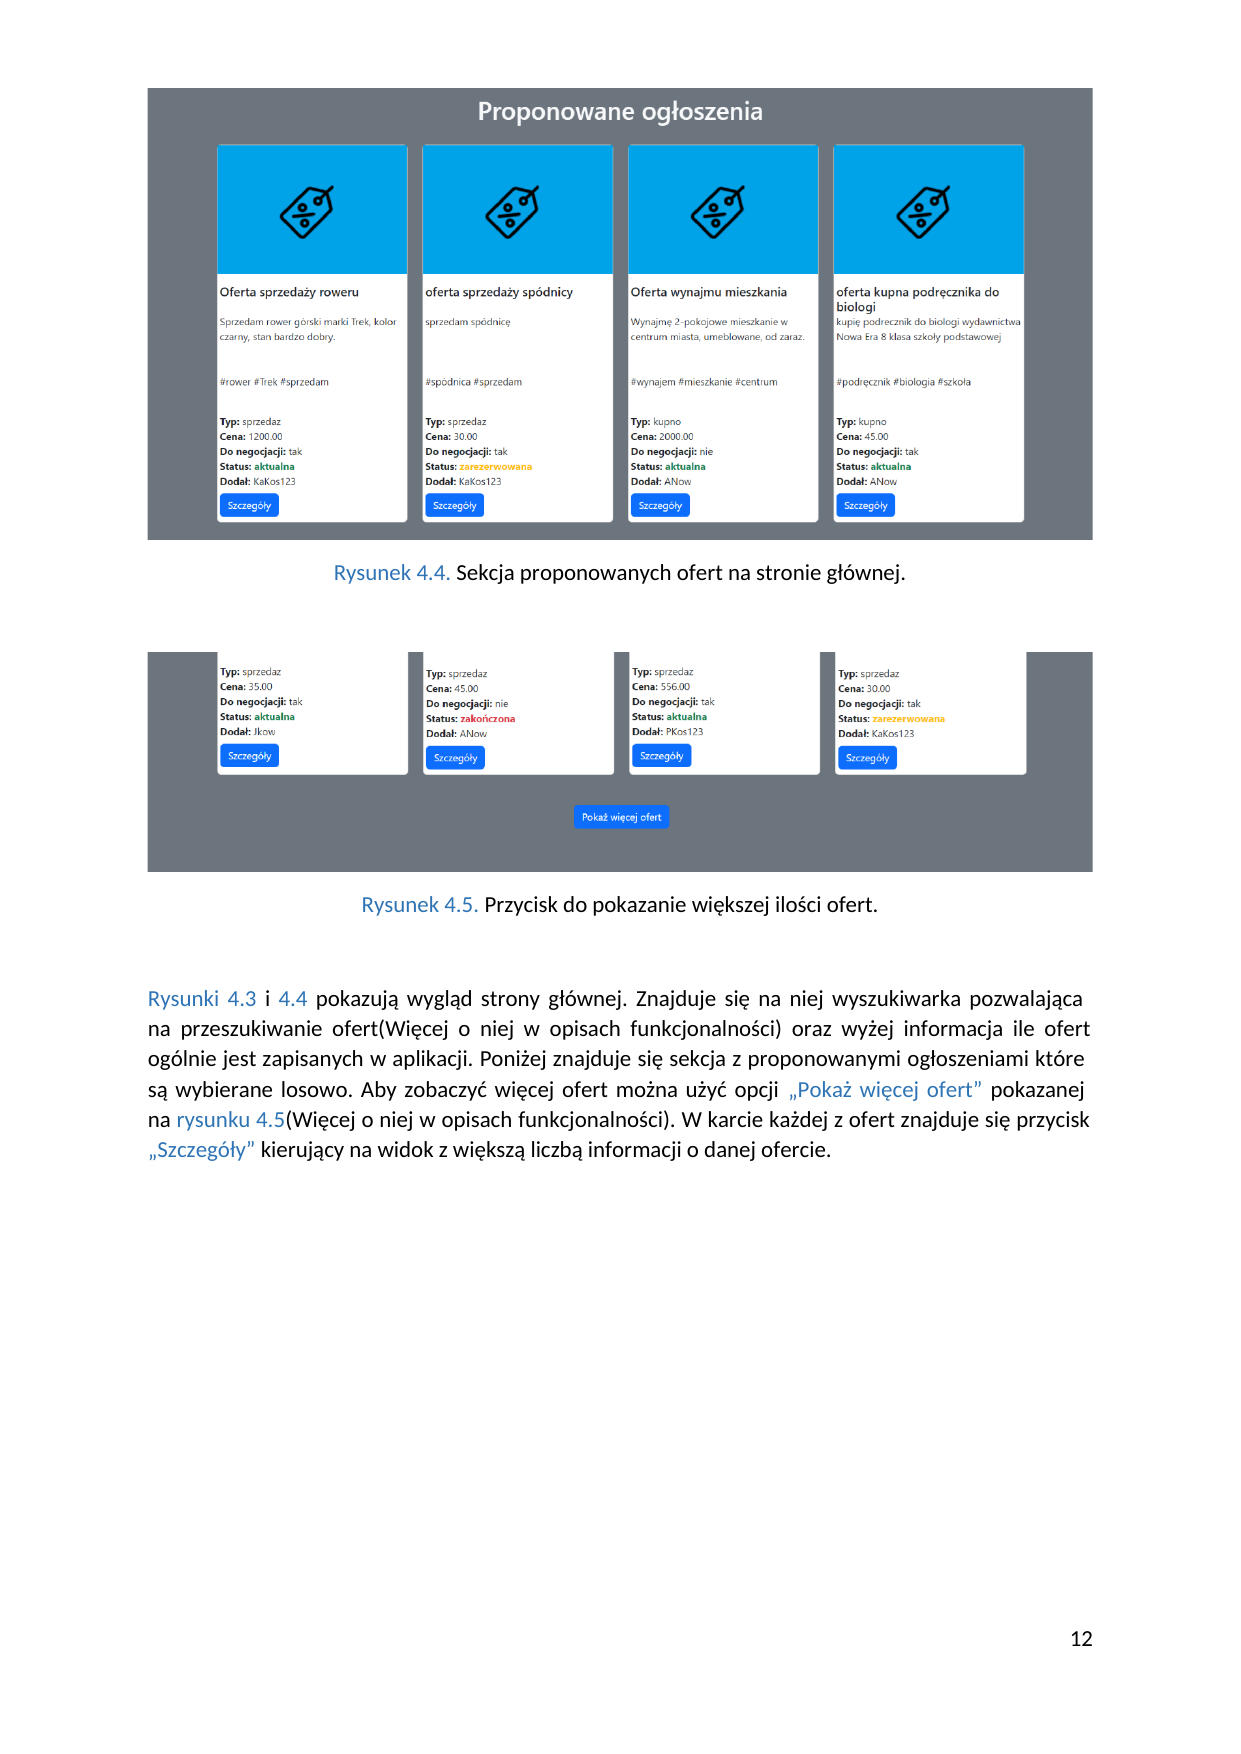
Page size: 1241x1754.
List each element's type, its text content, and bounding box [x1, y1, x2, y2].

text Rysunki 4.3 i 4.4 pokazują wygląd strony głównej. Znajduje się na niej wyszukiwarka pozwalająca na przeszukiwanie ofert(Więcej o niej w opisach funkcjonalności) oraz wyżej informacja ile ofert ogólnie jest zapisanych w aplikacji. Poniżej znajduje się sekcja z proponowanymi ogłoszeniami które są wybierane losowo. Aby zobaczyć więcej ofert można użyć opcji „Pokaż więcej ofert” pokazanej na rysunku 4.5(Więcej o niej w opisach funkcjonalności). W karcie każdej z ofert znajduje się przycisk „Szczegóły” kierujący na widok z większą liczbą informacji o danej ofercie. [148, 984, 1093, 1163]
picture [147, 88, 1093, 540]
picture [147, 652, 1093, 872]
text Rysunek 4.4. Sekcja proponowanych ofert na stronie głównej. [148, 558, 1093, 586]
text Rysunek 4.5. Przycisk do pokazanie większej ilości ofert. [148, 890, 1093, 918]
